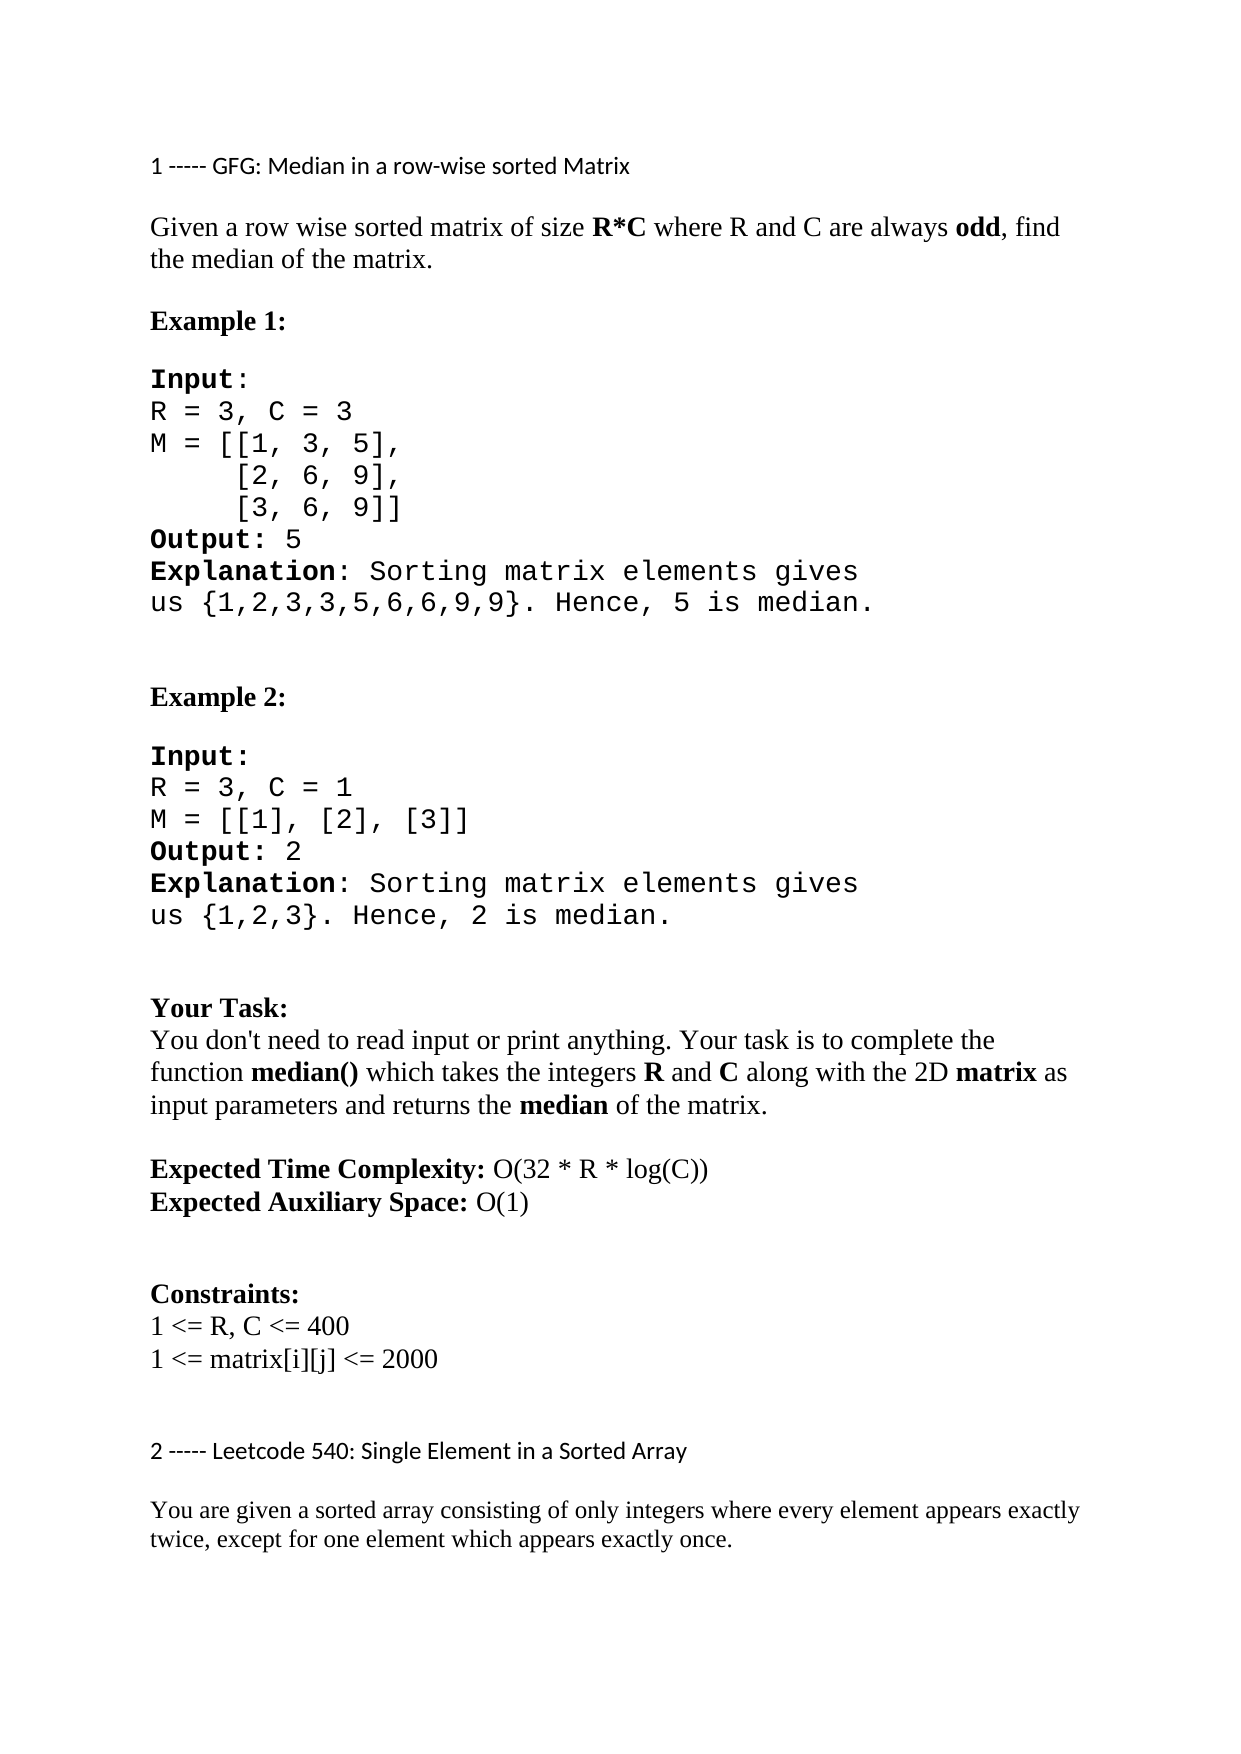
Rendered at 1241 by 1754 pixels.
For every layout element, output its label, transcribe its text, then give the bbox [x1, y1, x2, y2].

text Explanation: Sorting matrix elements gives [150, 556, 1090, 588]
text R = 3, C = 1 [150, 773, 1090, 805]
text M = [[1, 3, 5], [150, 429, 1090, 461]
text us {1,2,3,3,5,6,6,9,9}. Hence, 5 is median. [150, 588, 1090, 620]
text 2 ----- Leetcode 540: Single Element in a Sorted Array [150, 1435, 1090, 1466]
text 1 ----- GFG: Median in a row-wise sorted Matrix [150, 150, 1090, 181]
text Your Task: You don't need to read input or print anything. Your task is to complete the function median() which takes the integers R and C along with the 2D matrix as input parameters and returns the median of the matrix. Expected Time Complexity: O(32 * R * log(C)) Expected Auxiliary Space: O(1) [150, 962, 1090, 1217]
text Constraints: 1 <= R, C <= 400 1 <= matrix[i][j] <= 2000 [150, 1277, 1090, 1374]
text You are given a sorted array consisting of only integers where every element appears exactly twice, except for one element which appears exactly once. [150, 1495, 1090, 1552]
text Input: [150, 365, 1090, 397]
text Example 1: [150, 304, 1090, 336]
text R = 3, C = 3 [150, 397, 1090, 429]
text M = [[1], [2], [3]] [150, 805, 1090, 837]
text Explanation: Sorting matrix elements gives [150, 869, 1090, 901]
text Example 2: [150, 680, 1090, 712]
text [3, 6, 9]] [150, 493, 1090, 524]
text us {1,2,3}. Hence, 2 is median. [150, 901, 1090, 933]
text Output: 2 [150, 837, 1090, 869]
text Output: 5 [150, 524, 1090, 556]
text Given a row wise sorted matrix of size R*C where R and C are always odd, find the median of the matrix. [150, 210, 1090, 274]
text [2, 6, 9], [150, 461, 1090, 493]
text Input: [150, 741, 1090, 773]
